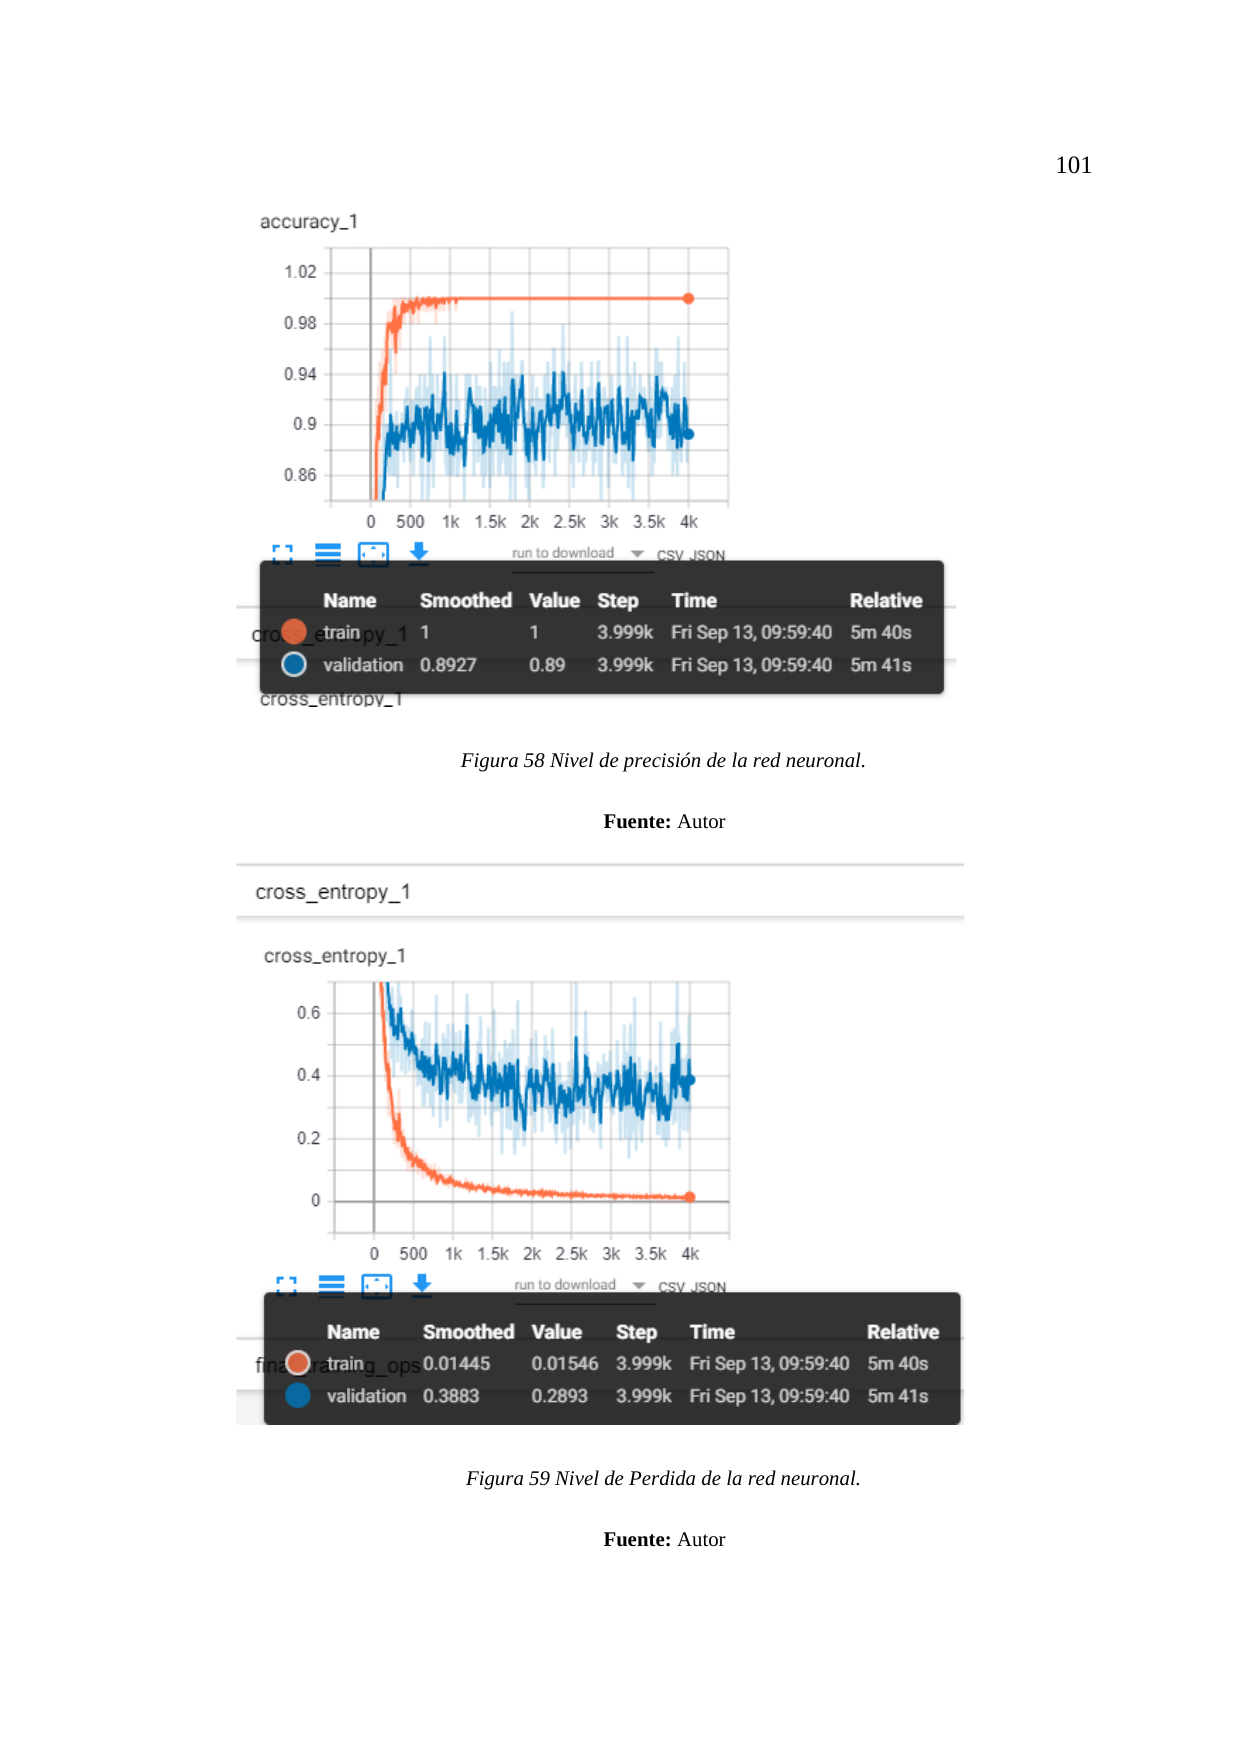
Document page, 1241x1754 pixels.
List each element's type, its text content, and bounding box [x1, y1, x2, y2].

text Figura 58 Nivel de precisión de la red neuronal. [236, 748, 1092, 772]
text Fuente: Autor [236, 808, 1092, 833]
text Figura 59 Nivel de Perdida de la red neuronal. [236, 1466, 1092, 1490]
picture [236, 207, 957, 707]
picture [236, 861, 965, 1425]
text Fuente: Autor [236, 1527, 1092, 1551]
